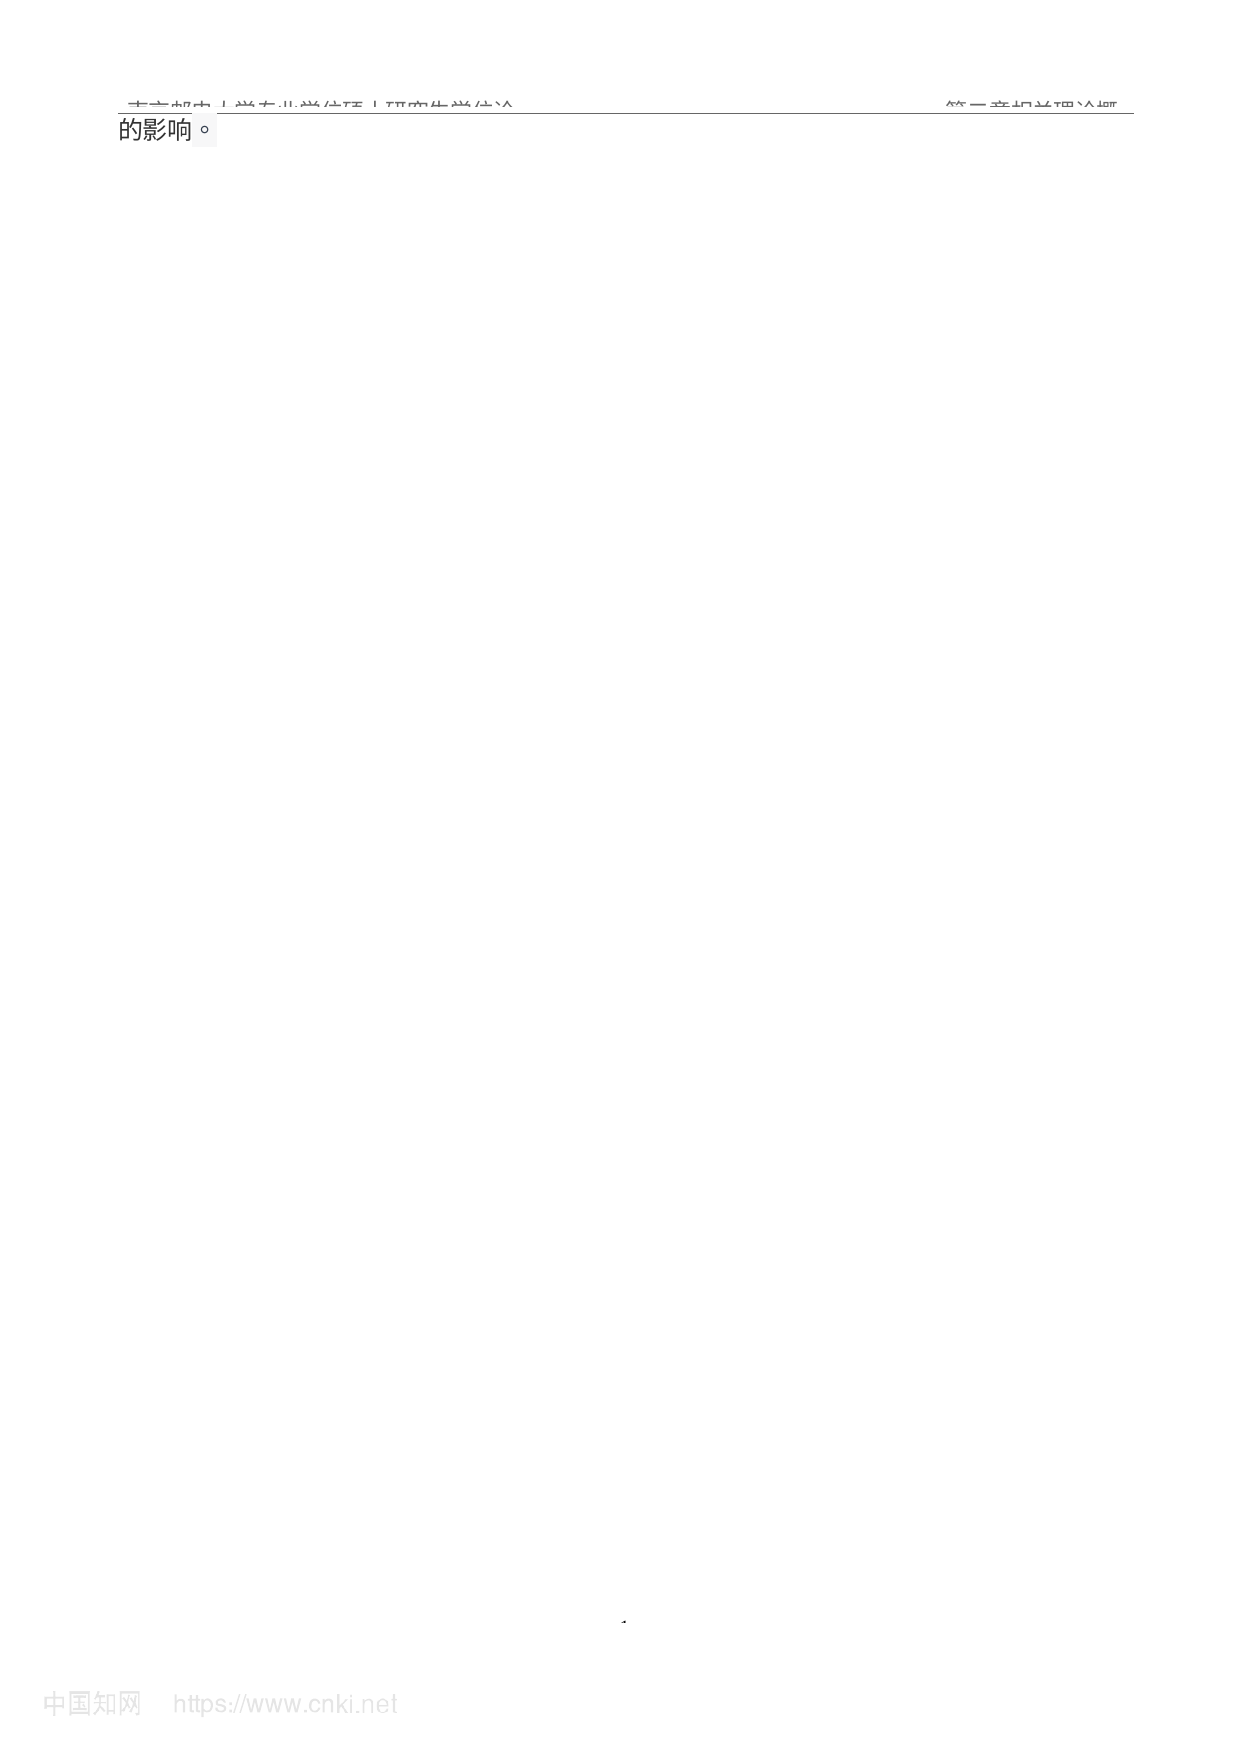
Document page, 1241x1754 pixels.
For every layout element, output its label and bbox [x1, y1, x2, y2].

text [118, 112, 1122, 147]
picture [337, 1694, 352, 1713]
picture [44, 1691, 140, 1716]
picture [356, 1694, 397, 1713]
